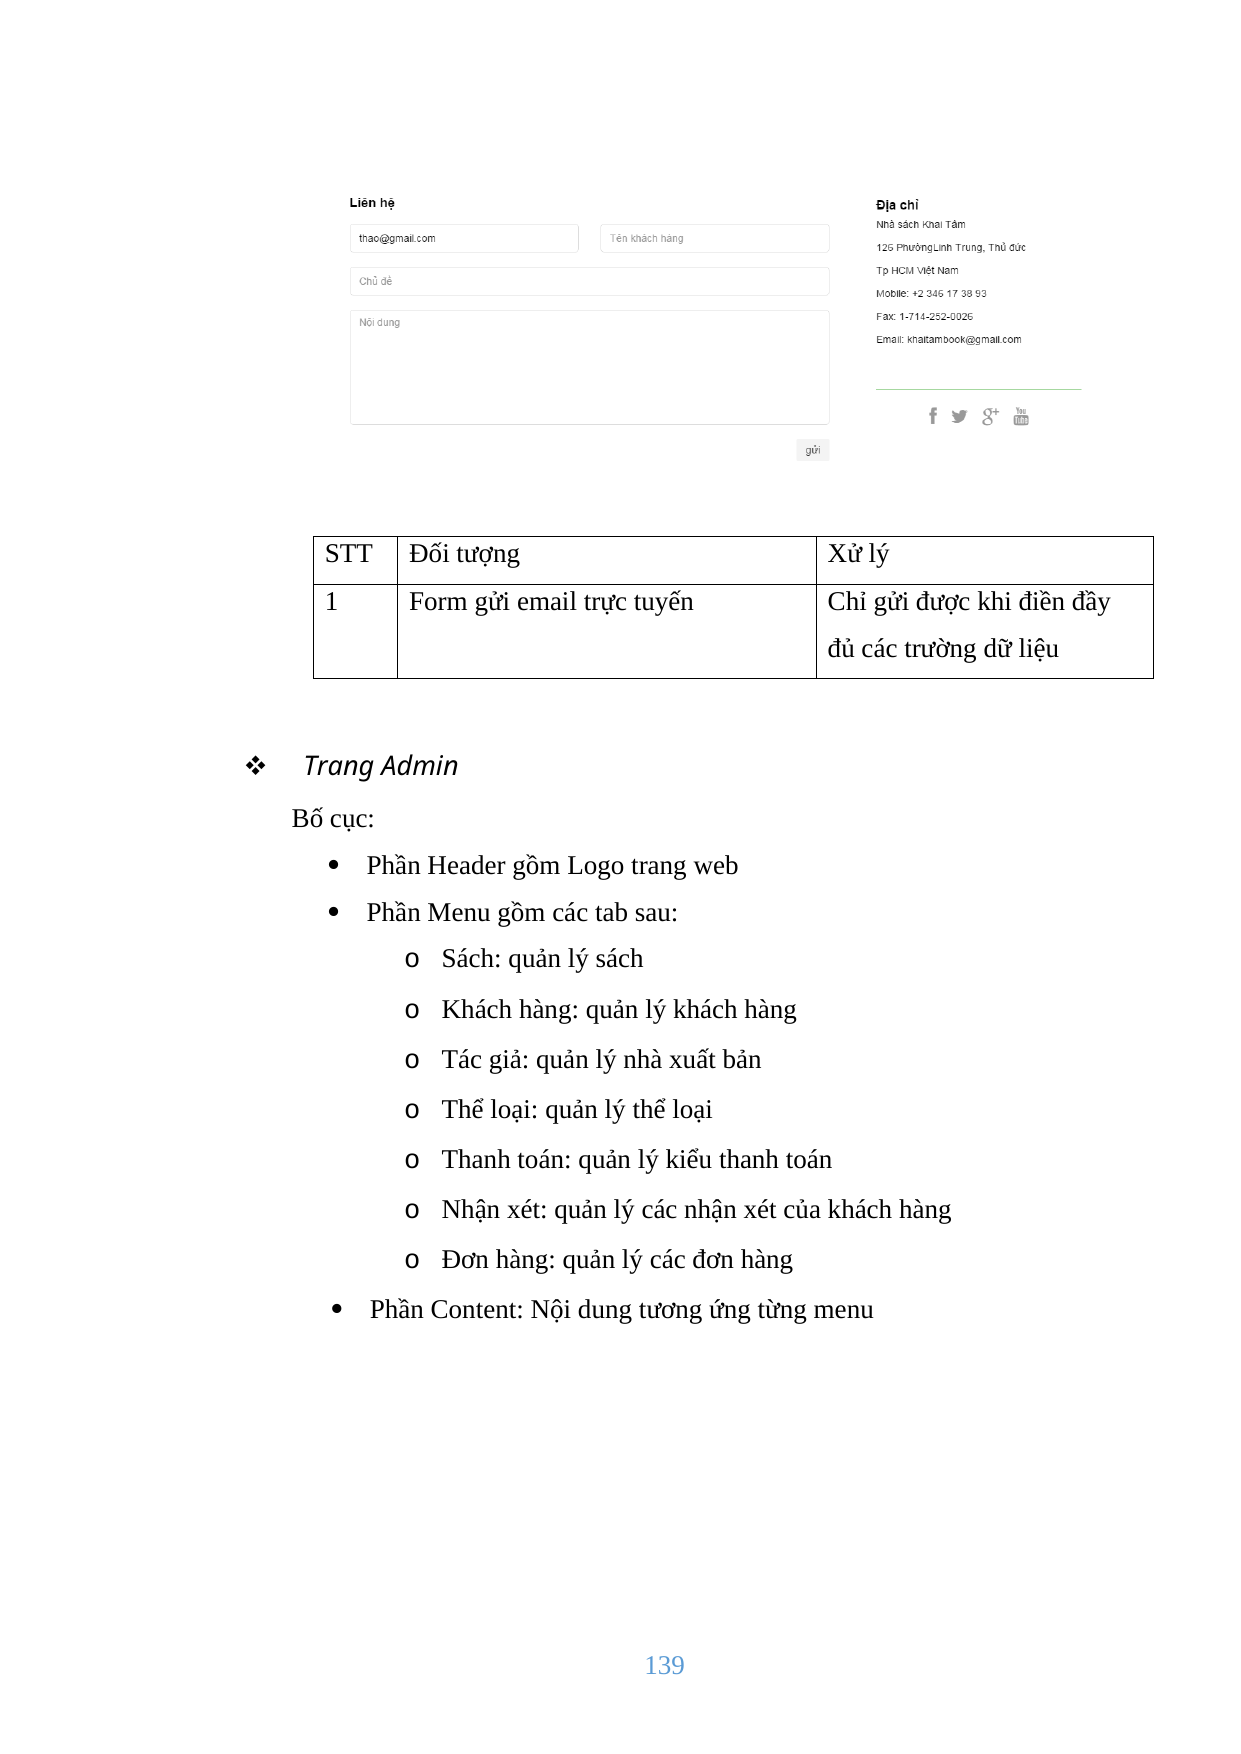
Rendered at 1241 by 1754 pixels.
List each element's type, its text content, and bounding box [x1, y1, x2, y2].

list Thể loại: quản lý thể loại [404, 1093, 1122, 1126]
table_cell 1 [314, 585, 397, 678]
list Khách hàng: quản lý khách hàng [404, 993, 1122, 1026]
list Nhận xét: quản lý các nhận xét của khách hàng [404, 1193, 1122, 1227]
list Tác giả: quản lý nhà xuất bản [404, 1043, 1122, 1076]
list Phần Header gồm Logo trang web [329, 849, 1122, 880]
list Thanh toán: quản lý kiểu thanh toán [404, 1143, 1122, 1176]
table_header Đối tượng [398, 537, 816, 584]
text Bố cục: [291, 802, 1122, 833]
table_header STT [314, 537, 397, 584]
table_header Xử lý [817, 537, 1153, 584]
list Sách: quản lý sách [404, 943, 1122, 976]
picture [328, 177, 1120, 474]
table_cell Chỉ gửi được khi điền đầy đủ các trường dữ liệu [817, 585, 1153, 678]
table_cell Form gửi email trực tuyến [398, 585, 816, 678]
subtitle Trang Admin [237, 747, 1122, 784]
list Đơn hàng: quản lý các đơn hàng [404, 1243, 1122, 1277]
list Phần Menu gồm các tab sau: [329, 896, 1122, 927]
list Phần Content: Nội dung tương ứng từng menu [332, 1293, 1122, 1324]
